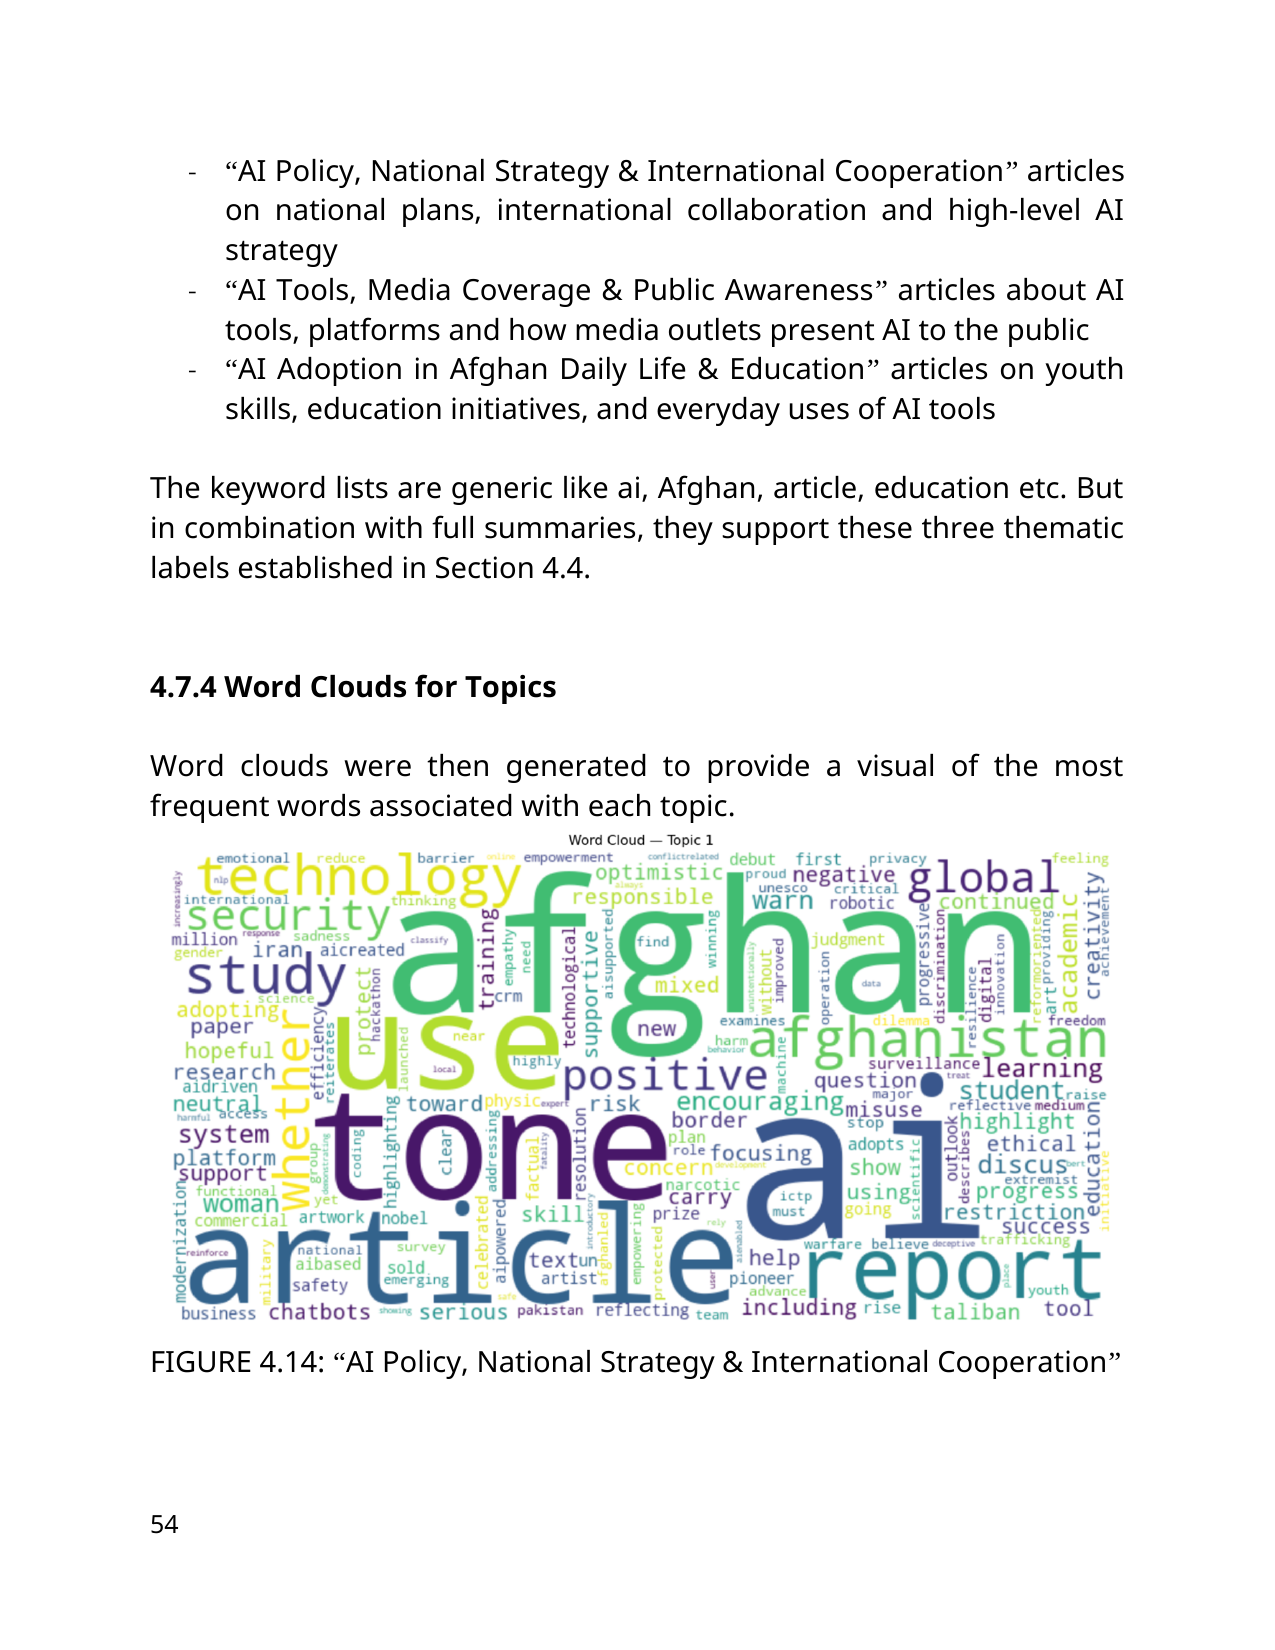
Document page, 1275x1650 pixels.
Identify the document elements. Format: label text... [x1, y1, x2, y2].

list “AI Policy, National Strategy & International Cooperation” articles on national plans, international collaboration and high-level AI strategy [187, 150, 1125, 269]
list “AI Adoption in Afghan Daily Life & Education” articles on youth skills, education initiatives, and everyday uses of AI tools [187, 348, 1125, 428]
list “AI Tools, Media Coverage & Public Awareness” articles about AI tools, platforms and how media outlets present AI to the public [187, 269, 1125, 348]
text The keyword lists are generic like ai, Afghan, article, education etc. But in combination with full summaries, they support these three thematic labels established in Section 4.4. [150, 467, 1125, 587]
text Word clouds were then generated to provide a visual of the most frequent words associated with each topic. [150, 745, 1125, 824]
text FIGURE 4.14: “AI Policy, National Strategy & International Cooperation” [150, 1341, 1125, 1381]
picture [150, 824, 1125, 1341]
text 4.7.4 Word Clouds for Topics [150, 666, 1125, 706]
